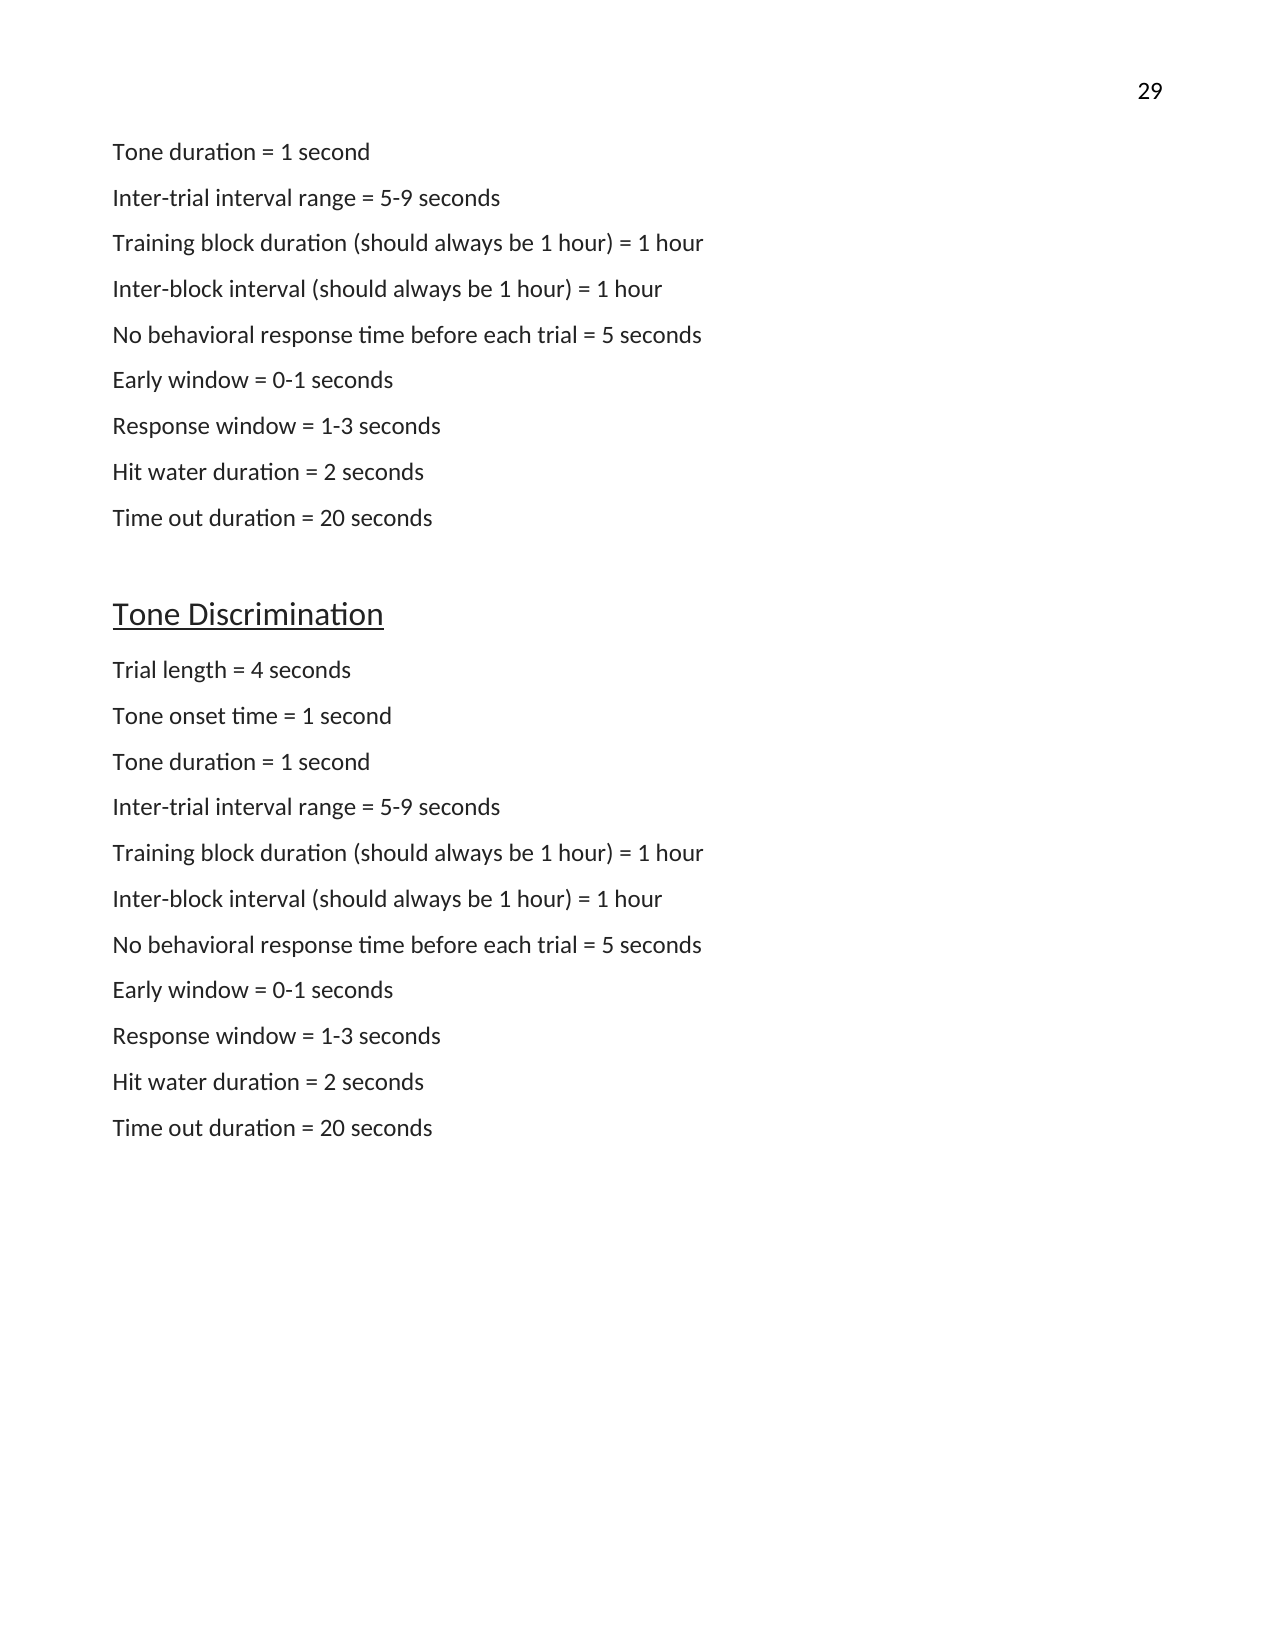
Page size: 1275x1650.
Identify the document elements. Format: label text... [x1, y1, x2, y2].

text Inter-trial interval range = 5-9 seconds [112, 792, 1162, 822]
text Hit water duration = 2 seconds [112, 1066, 1162, 1096]
text Time out duration = 20 seconds [112, 1112, 1162, 1142]
text Response window = 1-3 seconds [112, 1020, 1162, 1051]
text Tone duration = 1 second [112, 746, 1162, 776]
text Inter-block interval (should always be 1 hour) = 1 hour [112, 883, 1162, 913]
text Early window = 0-1 seconds [112, 974, 1162, 1005]
text Inter-block interval (should always be 1 hour) = 1 hour [112, 273, 1162, 304]
text Hit water duration = 2 seconds [112, 456, 1162, 487]
text Training block duration (should always be 1 hour) = 1 hour [112, 837, 1162, 868]
text Training block duration (should always be 1 hour) = 1 hour [112, 227, 1162, 258]
text No behavioral response time before each trial = 5 seconds [112, 929, 1162, 959]
text Tone onset time = 1 second [112, 700, 1162, 731]
text Trial length = 4 seconds [112, 654, 1162, 685]
text Time out duration = 20 seconds [112, 502, 1162, 532]
text Tone Discrimination [112, 593, 1162, 634]
text Response window = 1-3 seconds [112, 410, 1162, 441]
text Early window = 0-1 seconds [112, 365, 1162, 395]
text No behavioral response time before each trial = 5 seconds [112, 319, 1162, 349]
text Inter-trial interval range = 5-9 seconds [112, 182, 1162, 212]
text Tone duration = 1 second [112, 136, 1162, 167]
